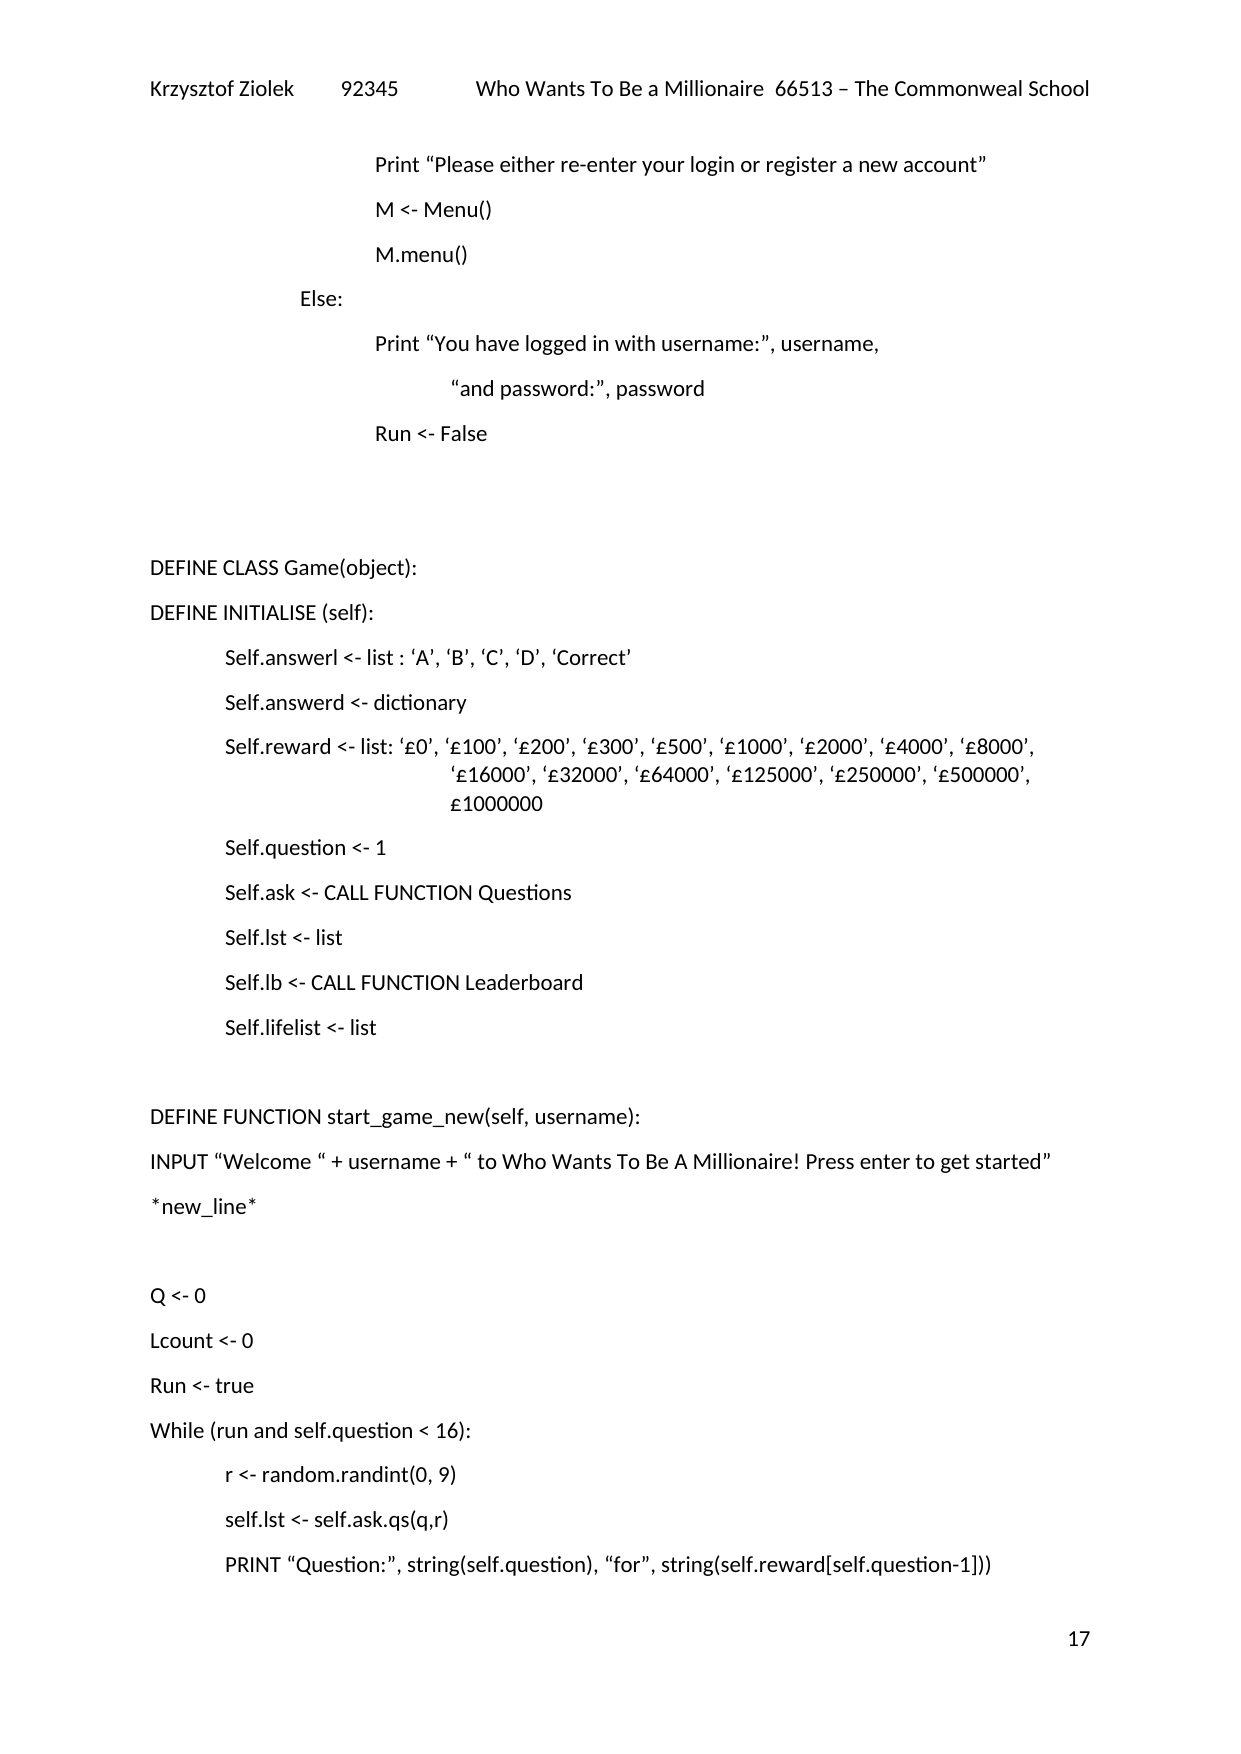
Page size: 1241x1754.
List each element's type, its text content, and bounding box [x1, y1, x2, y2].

text DEFINE FUNCTION start_game_new(self, username): [150, 1102, 1090, 1130]
text Self.lifelist <- list [150, 1012, 1090, 1041]
text Self.question <- 1 [150, 833, 1090, 861]
text Lcount <- 0 [150, 1326, 1090, 1354]
text Print “You have logged in with username:”, username, [300, 329, 1090, 357]
text “and password:”, password [375, 374, 1090, 402]
text PRINT “Question:”, string(self.question), “for”, string(self.reward[self.question-1])) [150, 1550, 1090, 1578]
text Run <- False [300, 419, 1090, 447]
text r <- random.randint(0, 9) [150, 1460, 1090, 1488]
text Else: [225, 284, 1090, 312]
text M <- Menu() [300, 195, 1090, 223]
text Self.ask <- CALL FUNCTION Questions [150, 878, 1090, 906]
text Run <- true [150, 1371, 1090, 1399]
text M.menu() [300, 239, 1090, 268]
text *new_line* [150, 1192, 1090, 1220]
text Self.answerl <- list : ‘A’, ‘B’, ‘C’, ‘D’, ‘Correct’ [150, 643, 1090, 671]
text Q <- 0 [150, 1281, 1090, 1309]
text Self.answerd <- dictionary [150, 687, 1090, 716]
text Self.lb <- CALL FUNCTION Leaderboard [150, 968, 1090, 996]
text self.lst <- self.ask.qs(q,r) [150, 1505, 1090, 1533]
text DEFINE CLASS Game(object): [150, 553, 1090, 581]
text Self.reward <- list: ‘£0’, ‘£100’, ‘£200’, ‘£300’, ‘£500’, ‘£1000’, ‘£2000’, ‘£4000’, ‘£8000’, ‘£16000’, ‘£32000’, ‘£64000’, ‘£125000’, ‘£250000’, ‘£500000’, £1000000 [150, 732, 1090, 817]
text While (run and self.question < 16): [150, 1416, 1090, 1444]
text INPUT “Welcome “ + username + “ to Who Wants To Be A Millionaire! Press enter to get started” [150, 1147, 1090, 1175]
text Print “Please either re-enter your login or register a new account” [300, 150, 1090, 178]
text Self.lst <- list [150, 923, 1090, 951]
text DEFINE INITIALISE (self): [150, 598, 1090, 626]
